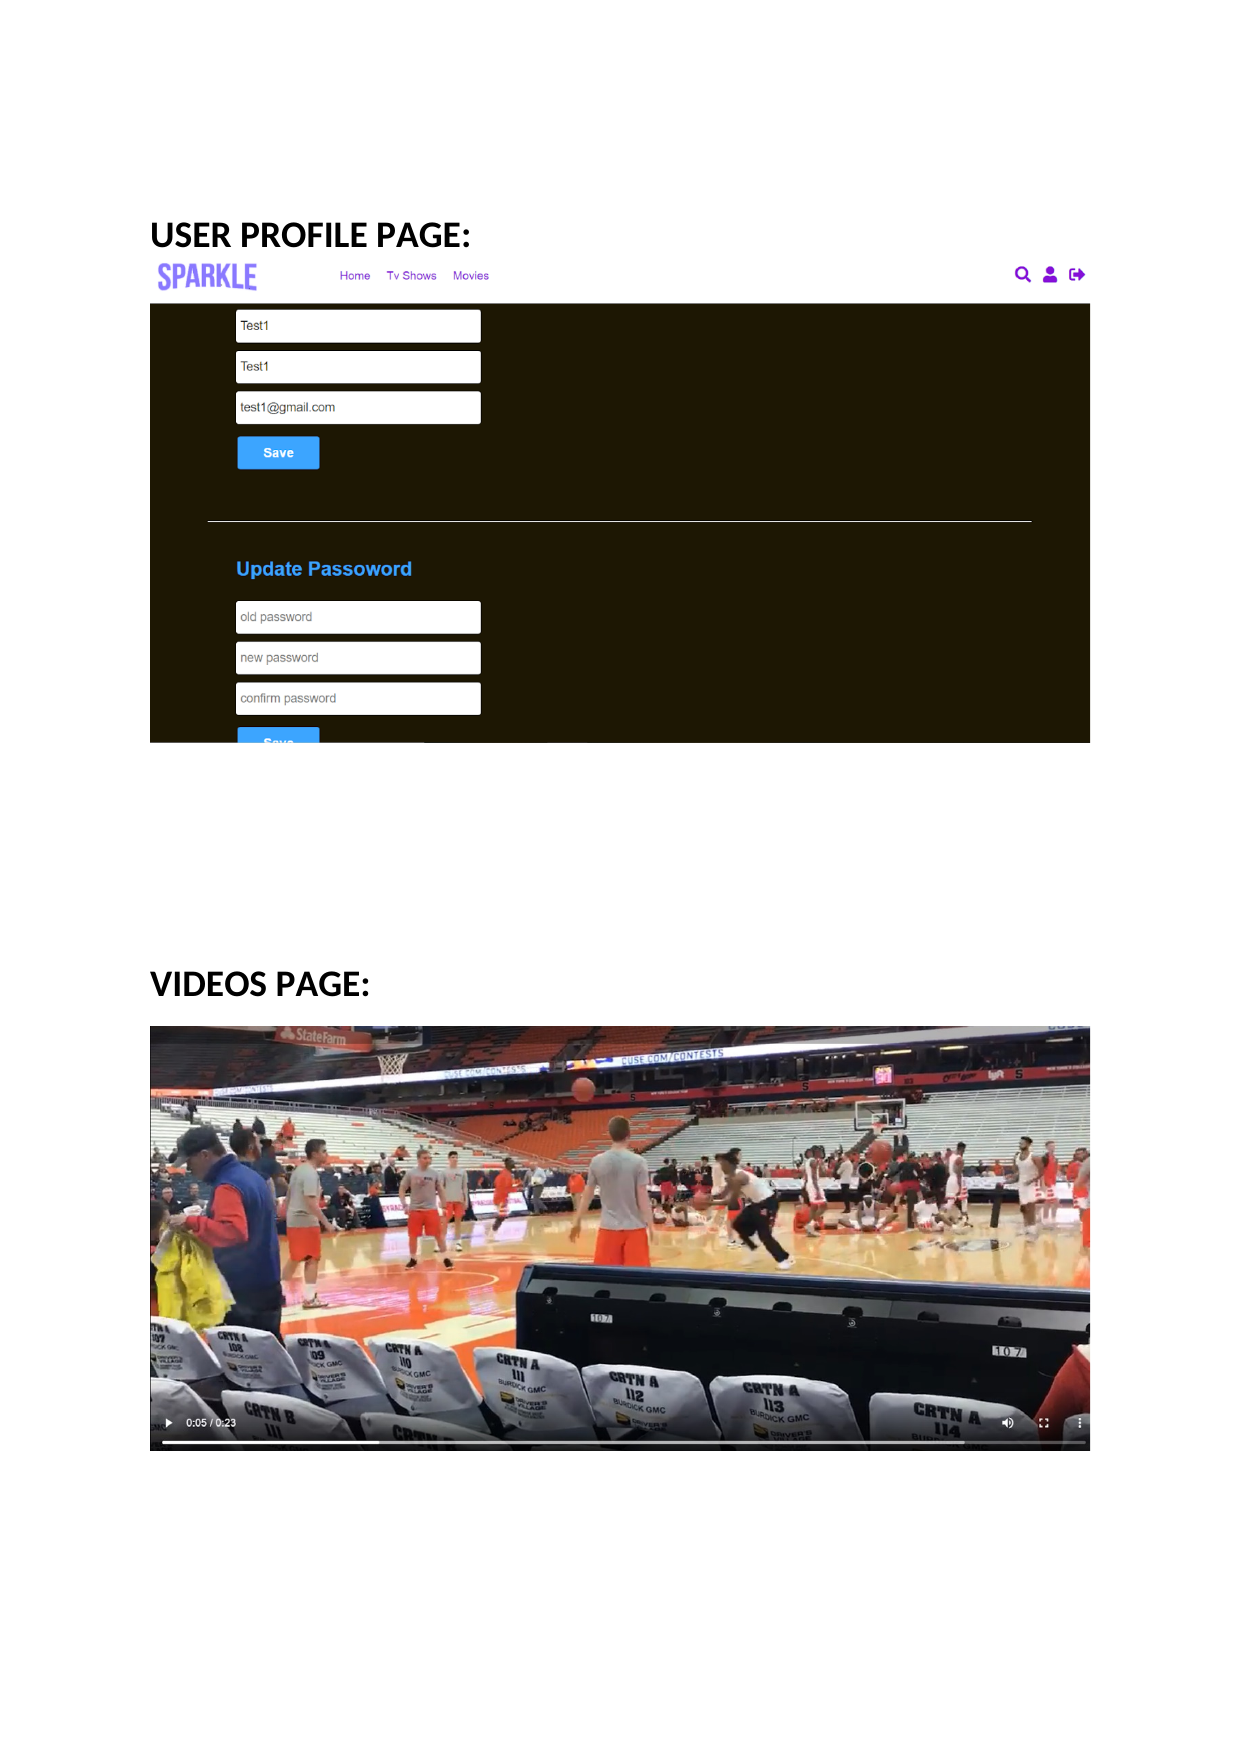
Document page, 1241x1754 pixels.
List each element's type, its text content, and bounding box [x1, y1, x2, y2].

text VIDEOS PAGE: [150, 960, 1090, 1006]
picture [150, 1026, 1091, 1451]
picture [150, 258, 1091, 743]
text USER PROFILE PAGE: [150, 211, 1090, 258]
